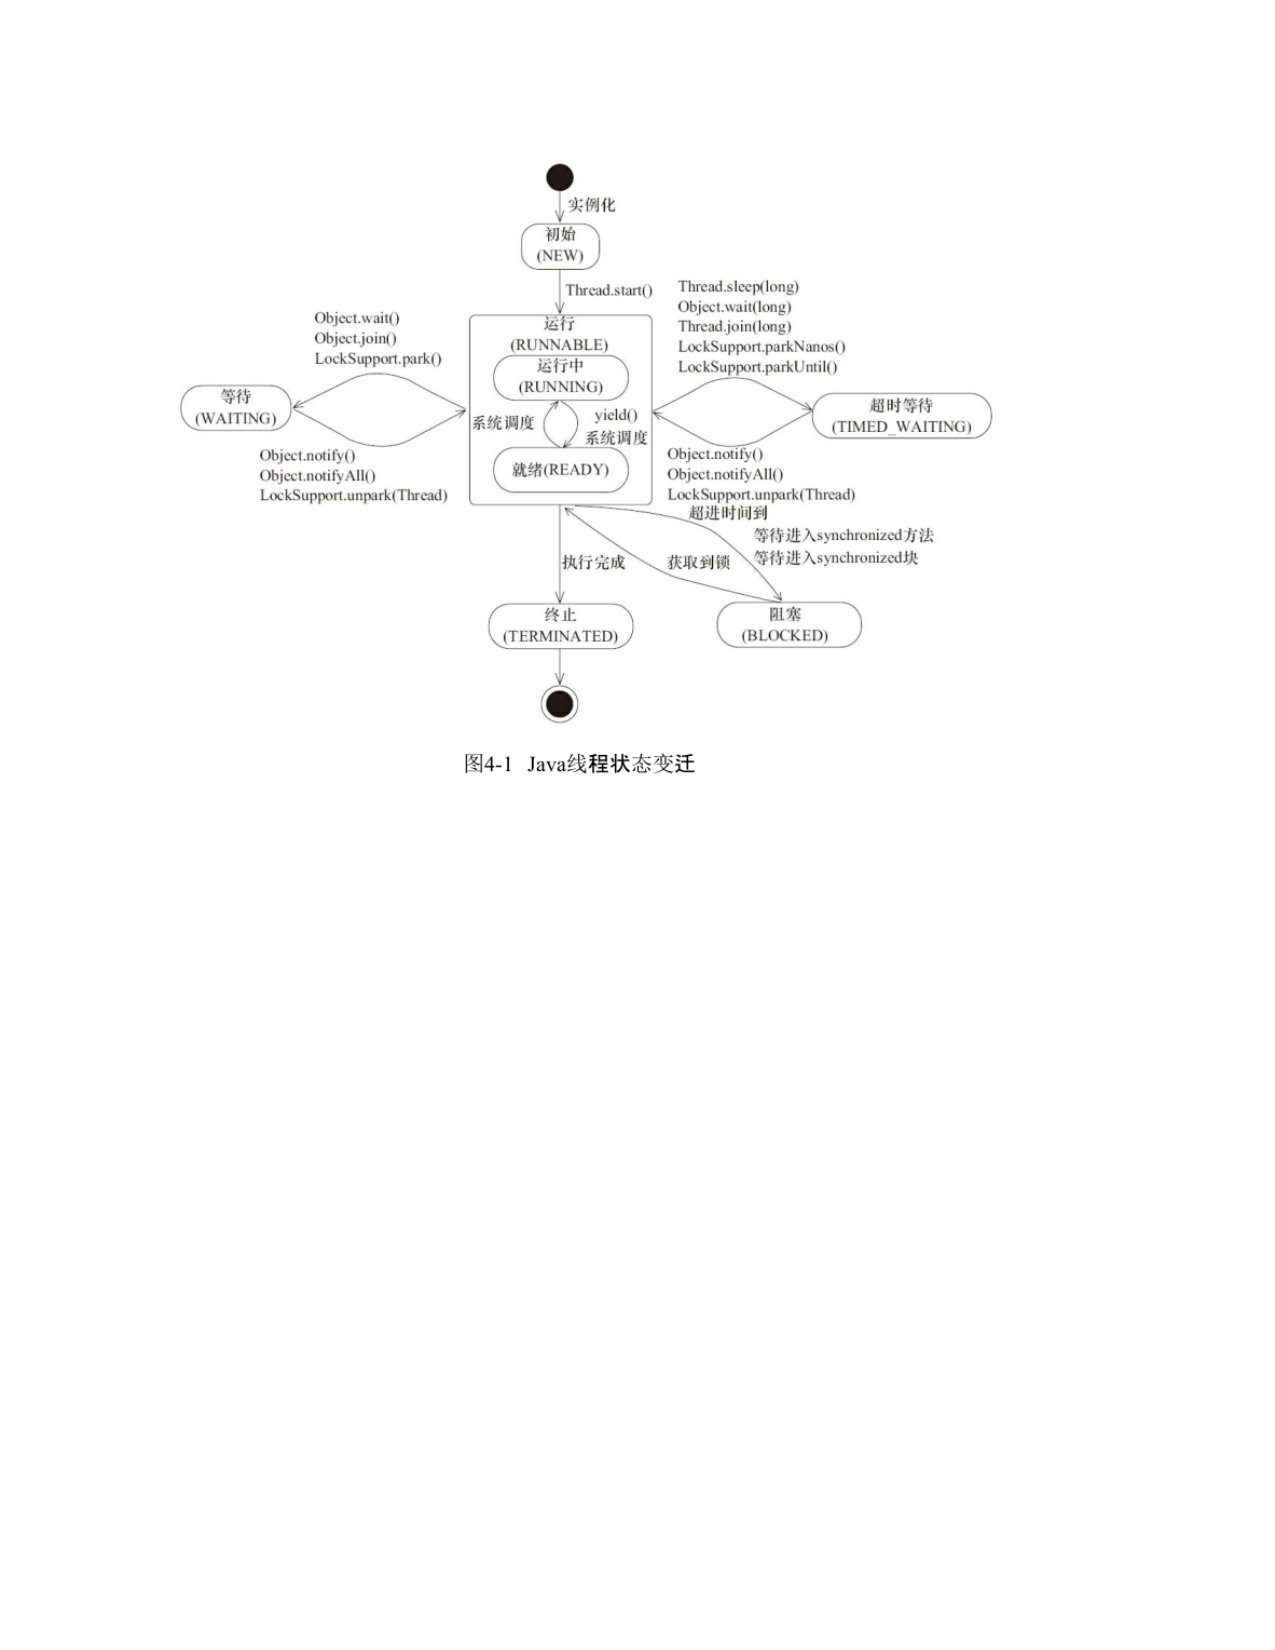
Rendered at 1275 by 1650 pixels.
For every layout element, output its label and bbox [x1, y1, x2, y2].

picture [150, 150, 1001, 782]
